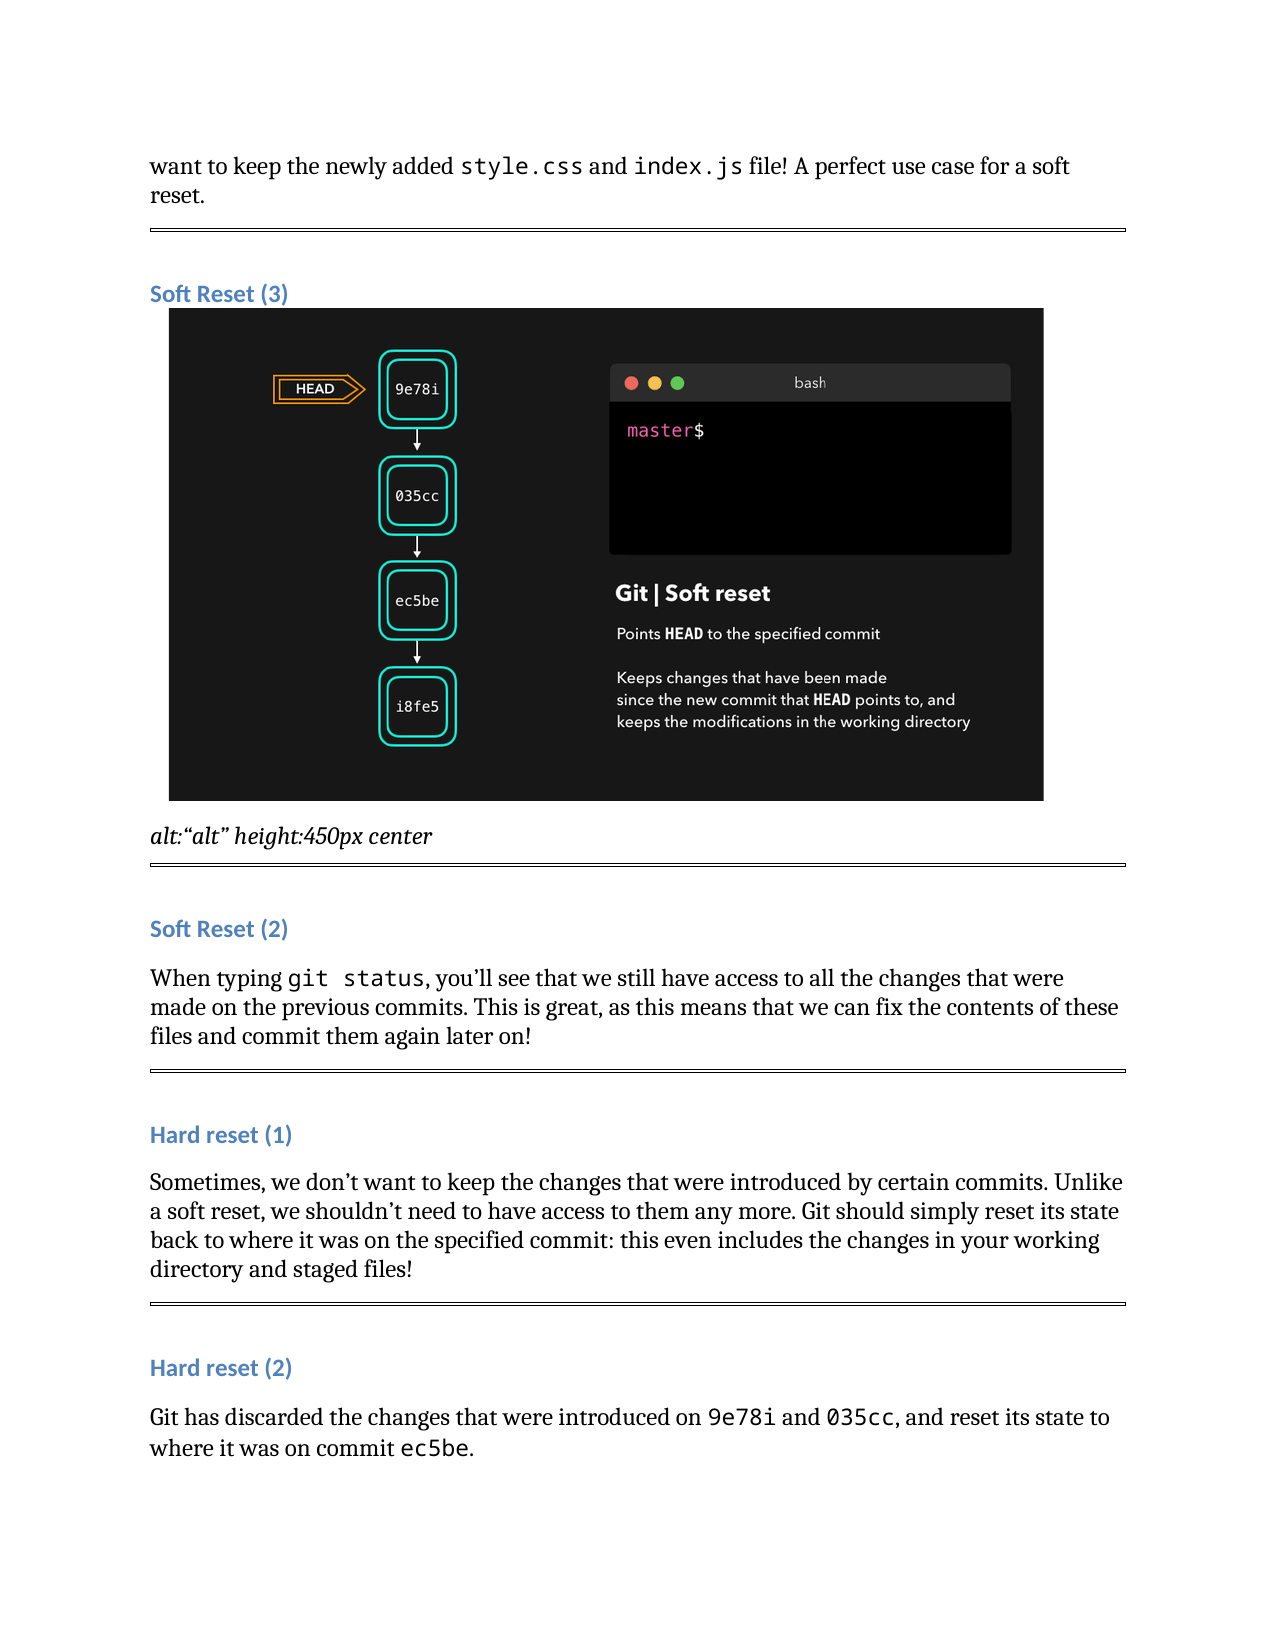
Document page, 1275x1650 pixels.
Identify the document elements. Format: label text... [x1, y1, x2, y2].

subtitle Soft Reset (3) [150, 278, 1125, 309]
subtitle Hard reset (1) [150, 1119, 1125, 1149]
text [150, 150, 1125, 210]
subtitle Soft Reset (2) [150, 913, 1125, 943]
text When typing git status, you’ll see that we still have access to all the changes that were made on the previous commits. This is great, as this means that we can fix the contents of these files and commit them again later on! [150, 962, 1125, 1051]
subtitle Hard reset (2) [150, 1352, 1125, 1382]
text Sometimes, we don’t want to keep the changes that were introduced by certain commits. Unlike a soft reset, we shouldn’t need to have access to them any more. Git should simply reset its state back to where it was on the specified commit: this even includes the changes in your working directory and staged files! [150, 1168, 1125, 1283]
text Git has discarded the changes that were introduced on 9e78i and 035cc, and reset its state to where it was on commit ec5be. [150, 1401, 1125, 1463]
picture [168, 308, 1044, 801]
text alt:“alt” height:450px center [150, 822, 1125, 851]
